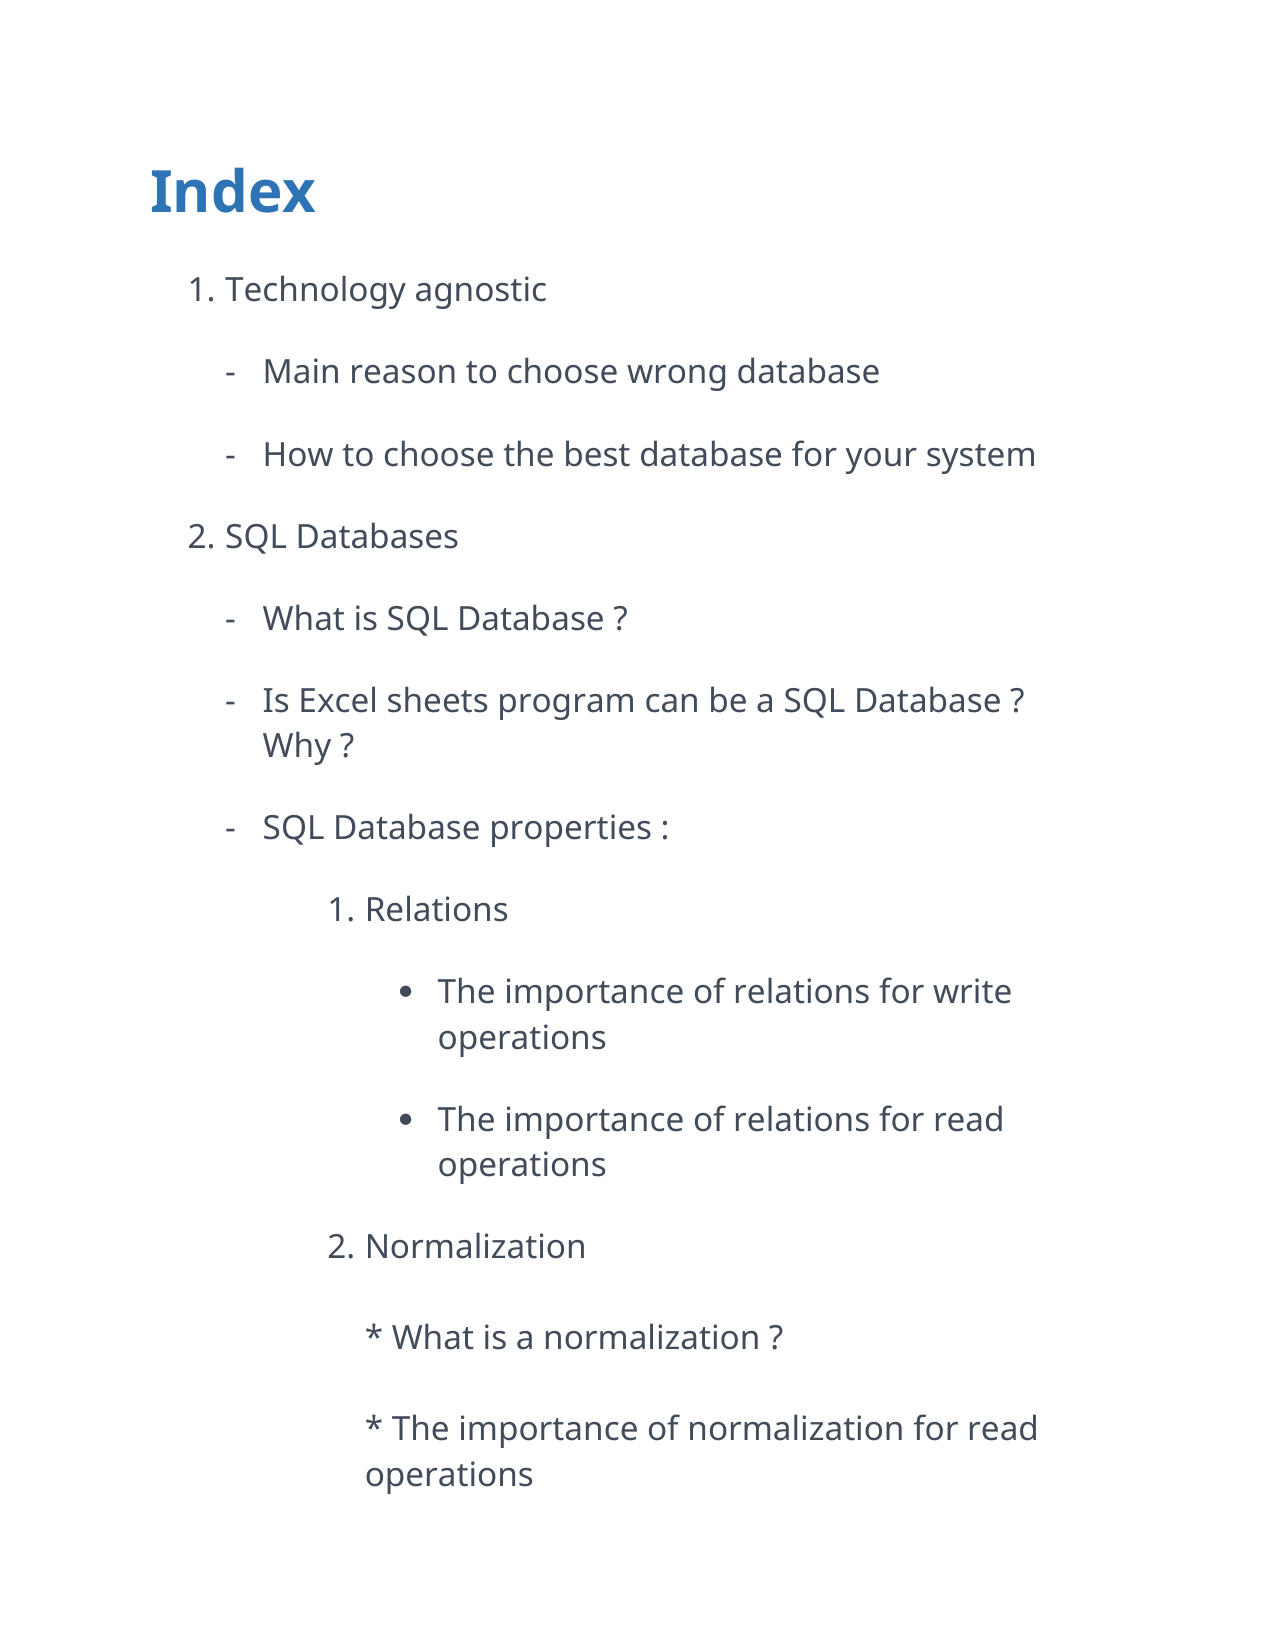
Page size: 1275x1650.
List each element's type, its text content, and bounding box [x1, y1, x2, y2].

subtitle Index [150, 150, 1125, 229]
list Is Excel sheets program can be a SQL Database ? Why ? [225, 677, 1125, 767]
list Main reason to choose wrong database [225, 348, 1125, 394]
list SQL Databases [187, 512, 1125, 558]
list Relations [327, 886, 1125, 932]
list The importance of relations for read operations [400, 1096, 1125, 1187]
list SQL Database properties : [225, 804, 1125, 849]
list The importance of relations for write operations [400, 968, 1125, 1059]
list What is SQL Database ? [225, 594, 1125, 640]
list How to choose the best database for your system [225, 430, 1125, 476]
list Technology agnostic [187, 266, 1125, 312]
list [327, 1223, 1125, 1496]
